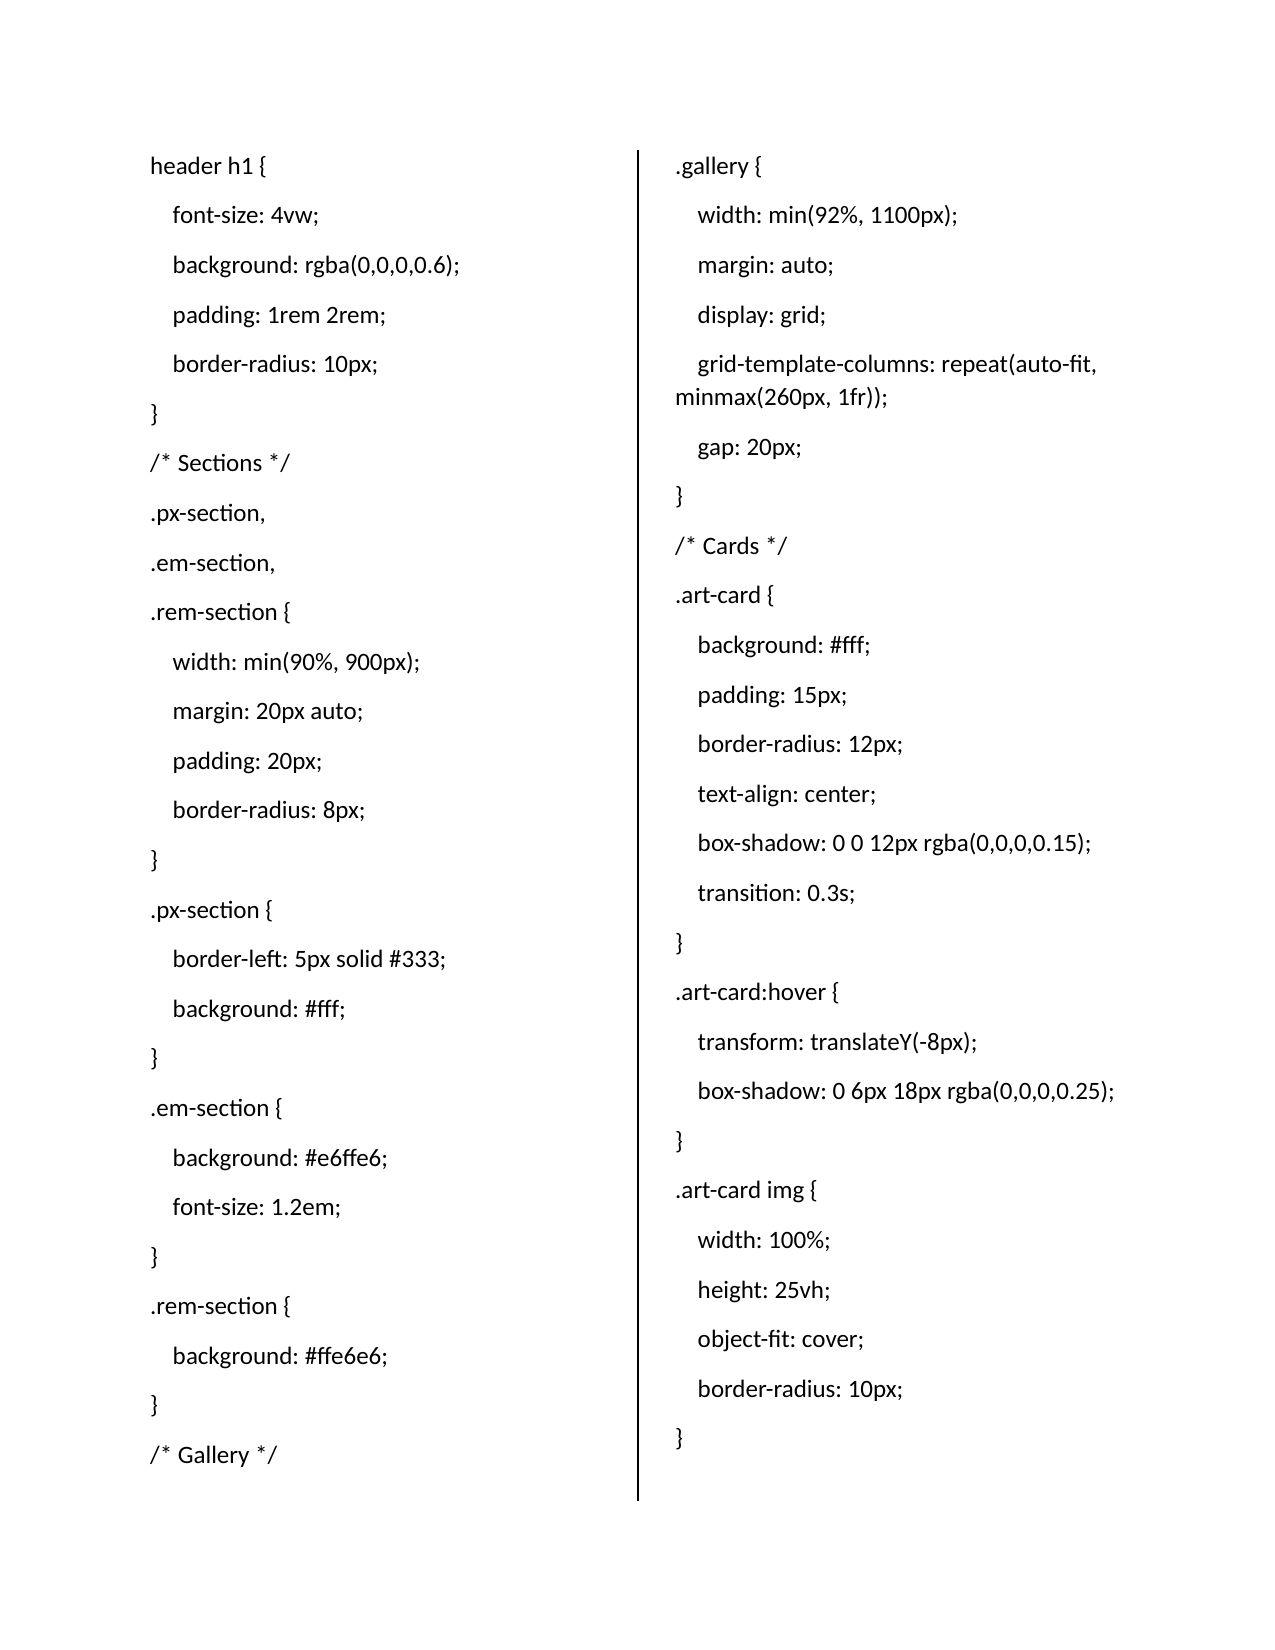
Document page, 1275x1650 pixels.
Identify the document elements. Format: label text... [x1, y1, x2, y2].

text margin: auto; [675, 249, 1125, 280]
text border-left: 5px solid #333; [150, 943, 600, 974]
text margin: 20px auto; [150, 695, 600, 726]
text box-shadow: 0 6px 18px rgba(0,0,0,0.25); [675, 1075, 1125, 1106]
text .art-card { [675, 579, 1125, 610]
text .art-card:hover { [675, 976, 1125, 1007]
text .px-section { [150, 894, 600, 924]
text } [150, 1241, 600, 1271]
text /* Gallery */ [150, 1439, 600, 1470]
text } [150, 1042, 600, 1073]
text width: min(90%, 900px); [150, 646, 600, 676]
text object-fit: cover; [675, 1323, 1125, 1354]
text header h1 { [150, 150, 600, 181]
text border-radius: 12px; [675, 728, 1125, 759]
text font-size: 4vw; [150, 199, 600, 230]
text box-shadow: 0 0 12px rgba(0,0,0,0.15); [675, 827, 1125, 858]
text width: 100%; [675, 1224, 1125, 1255]
text height: 25vh; [675, 1274, 1125, 1304]
text } [675, 1422, 1125, 1453]
text .em-section { [150, 1092, 600, 1123]
text width: min(92%, 1100px); [675, 199, 1125, 230]
text transform: translateY(-8px); [675, 1026, 1125, 1056]
text background: #fff; [150, 993, 600, 1023]
text /* Sections */ [150, 447, 600, 478]
text background: #ffe6e6; [150, 1340, 600, 1371]
text background: #e6ffe6; [150, 1142, 600, 1172]
text .rem-section { [150, 596, 600, 627]
text display: grid; [675, 299, 1125, 329]
text } [150, 398, 600, 428]
text border-radius: 8px; [150, 794, 600, 825]
text } [150, 844, 600, 875]
text } [675, 480, 1125, 511]
text } [675, 1125, 1125, 1156]
text grid-template-columns: repeat(auto-fit, minmax(260px, 1fr)); [675, 348, 1125, 412]
text .art-card img { [675, 1174, 1125, 1205]
text .rem-section { [150, 1290, 600, 1321]
text gap: 20px; [675, 431, 1125, 461]
text padding: 15px; [675, 679, 1125, 709]
text border-radius: 10px; [150, 348, 600, 379]
text padding: 20px; [150, 745, 600, 776]
text border-radius: 10px; [675, 1373, 1125, 1403]
text } [675, 927, 1125, 957]
text background: rgba(0,0,0,0.6); [150, 249, 600, 280]
text .em-section, [150, 547, 600, 577]
text } [150, 1389, 600, 1420]
text background: #fff; [675, 629, 1125, 660]
text text-align: center; [675, 778, 1125, 808]
text .gallery { [675, 150, 1125, 181]
text padding: 1rem 2rem; [150, 299, 600, 329]
text /* Cards */ [675, 530, 1125, 561]
text .px-section, [150, 497, 600, 528]
text transition: 0.3s; [675, 877, 1125, 908]
text font-size: 1.2em; [150, 1191, 600, 1222]
